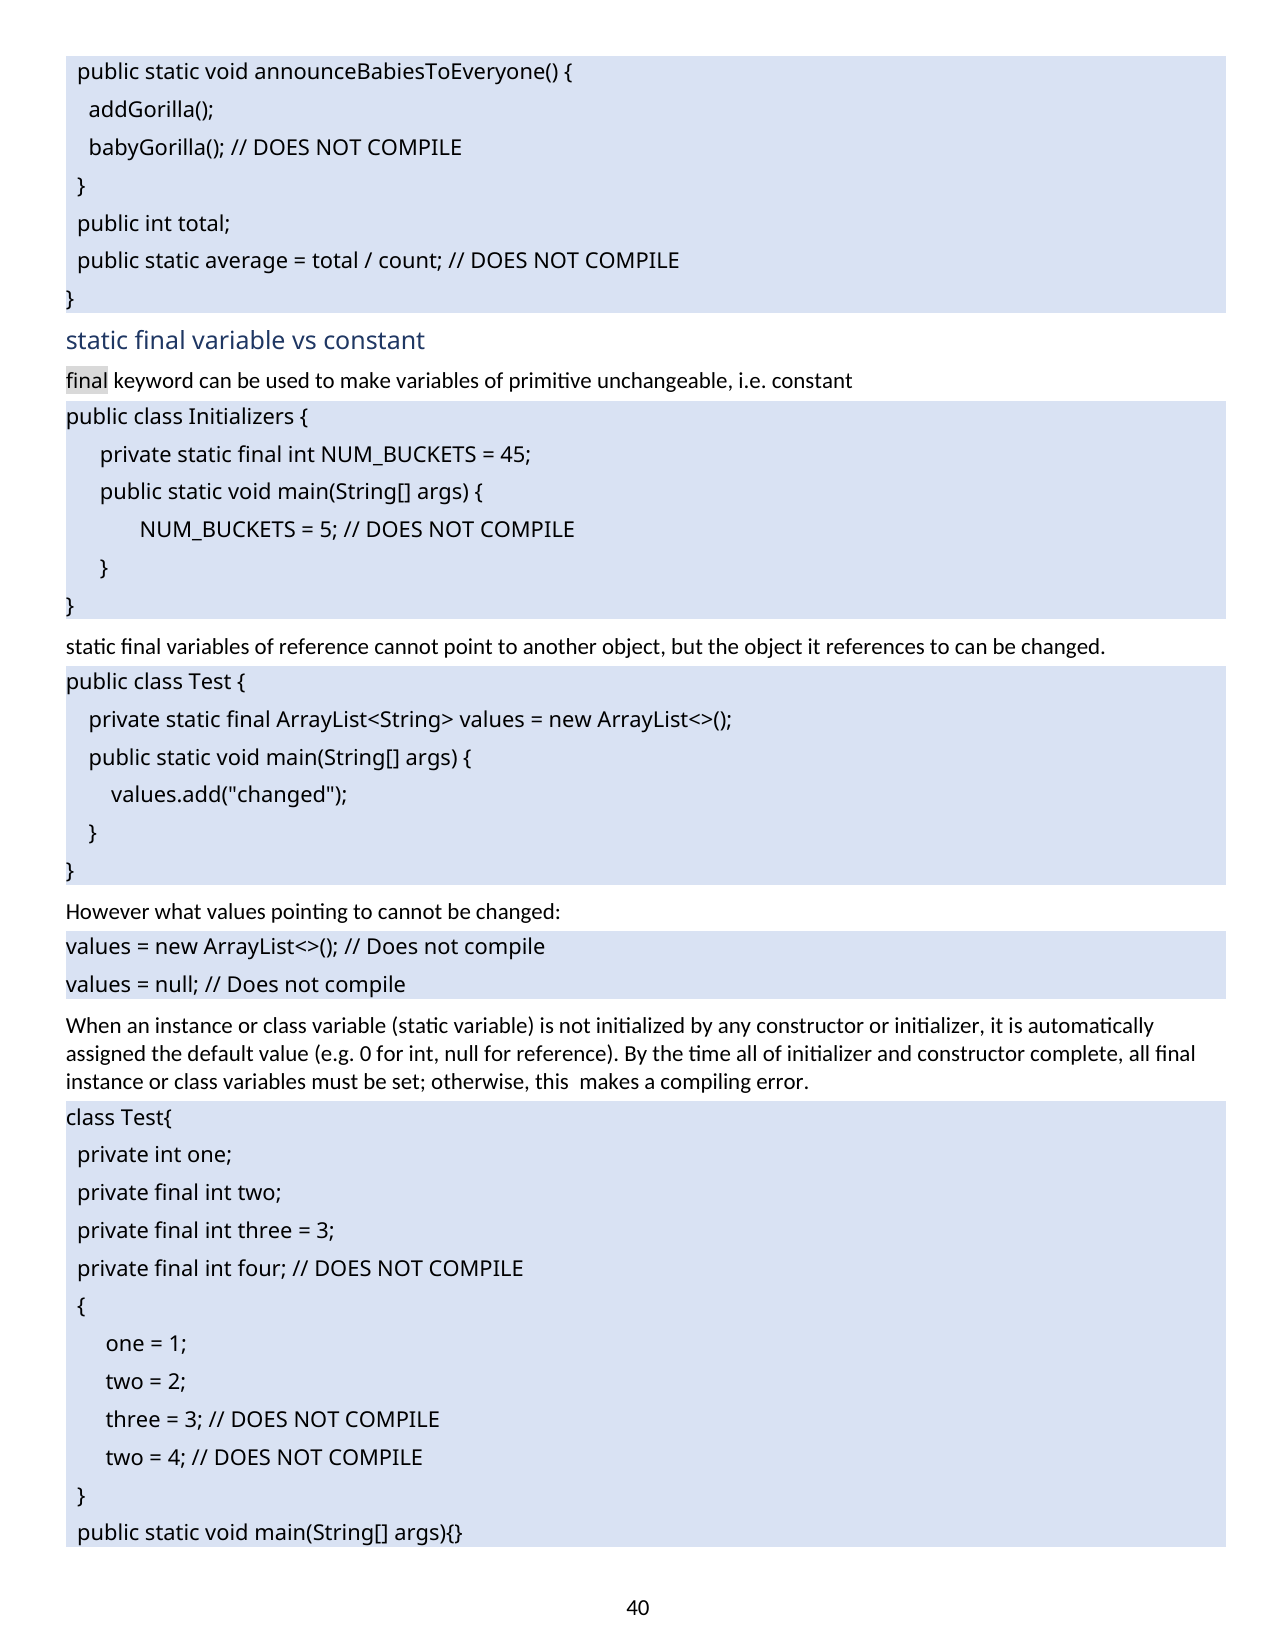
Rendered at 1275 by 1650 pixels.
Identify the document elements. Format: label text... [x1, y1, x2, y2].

text class Test{ [66, 1101, 1226, 1131]
text However what values pointing to cannot be changed: [66, 897, 1209, 925]
text private static final ArrayList<String> values = new ArrayList<>(); [66, 704, 1226, 734]
text private final int two; [66, 1177, 1226, 1207]
text When an instance or class variable (static variable) is not initialized by any constructor or initializer, it is automatically assigned the default value (e.g. 0 for int, null for reference). By the time all of initializer and constructor complete, all final instance or class variables must be set; otherwise, this makes a compiling error. [66, 1011, 1209, 1095]
text public static void main(String[] args) { [66, 476, 1226, 506]
text } [66, 855, 1226, 885]
text public class Test { [66, 666, 1226, 696]
text one = 1; [66, 1328, 1226, 1358]
text public static void main(String[] args) { [66, 742, 1226, 771]
text } [66, 283, 1226, 313]
text addGorilla(); [66, 94, 1226, 124]
text } [66, 552, 1226, 582]
text NUM_BUCKETS = 5; // DOES NOT COMPILE [66, 514, 1226, 544]
text private static final int NUM_BUCKETS = 45; [66, 438, 1226, 468]
text public class Initializers { [66, 401, 1226, 431]
text static final variables of reference cannot point to another object, but the object it references to can be changed. [66, 632, 1209, 660]
text values = new ArrayList<>(); // Does not compile [66, 931, 1226, 961]
text public static void main(String[] args){} [66, 1517, 1226, 1547]
text { [66, 1291, 1226, 1320]
text values.add("changed"); [66, 779, 1226, 809]
text } [66, 590, 1226, 619]
subtitle static final variable vs constant [66, 323, 1209, 357]
text public static average = total / count; // DOES NOT COMPILE [66, 245, 1226, 275]
text babyGorilla(); // DOES NOT COMPILE [66, 132, 1226, 162]
text private final int four; // DOES NOT COMPILE [66, 1253, 1226, 1282]
text public int total; [66, 207, 1226, 237]
text two = 2; [66, 1366, 1226, 1396]
text three = 3; // DOES NOT COMPILE [66, 1404, 1226, 1434]
text private final int three = 3; [66, 1215, 1226, 1245]
text values = null; // Does not compile [66, 969, 1226, 999]
text private int one; [66, 1139, 1226, 1169]
text } [66, 170, 1226, 199]
text two = 4; // DOES NOT COMPILE [66, 1442, 1226, 1472]
text final keyword can be used to make variables of primitive unchangeable, i.e. constant [108, 366, 1209, 394]
text } [66, 817, 1226, 847]
text public static void announceBabiesToEveryone() { [66, 56, 1226, 86]
text } [66, 1479, 1226, 1509]
